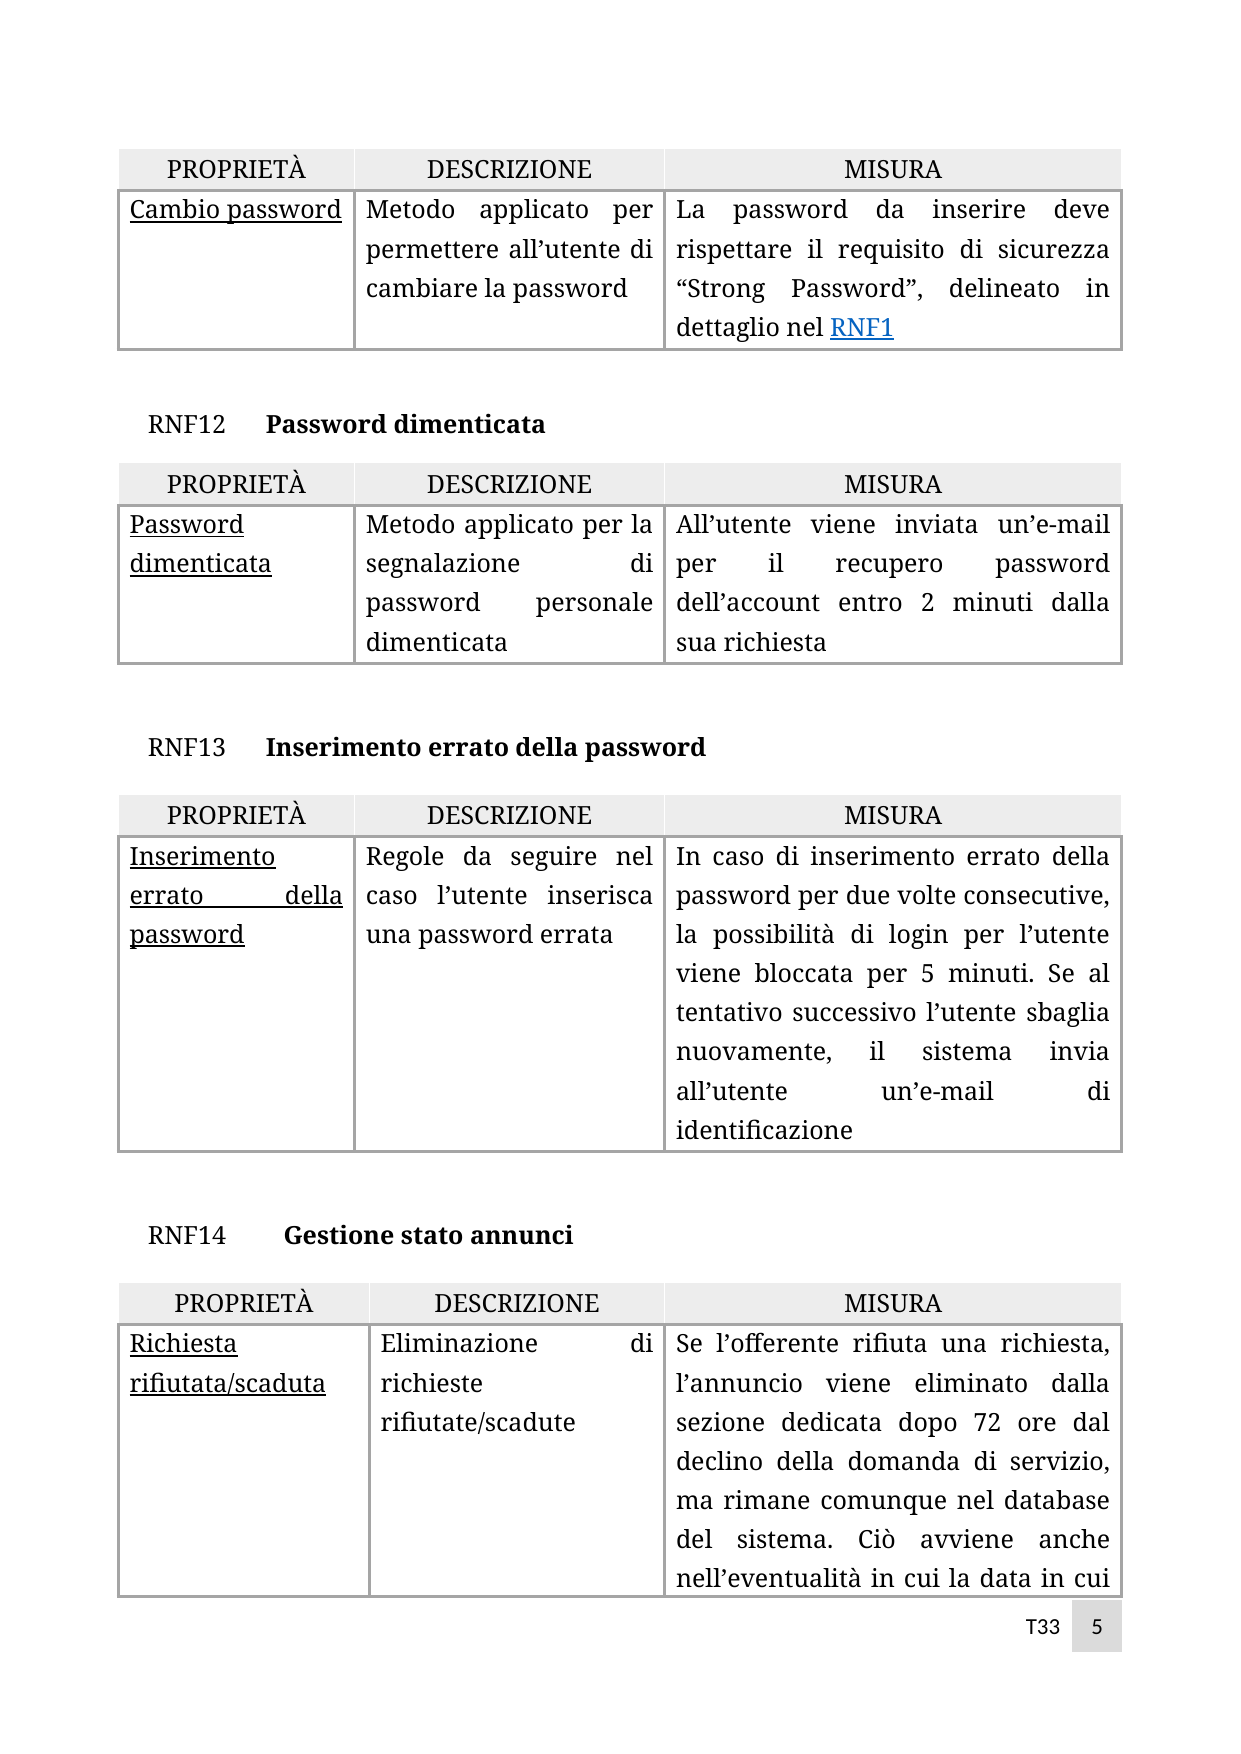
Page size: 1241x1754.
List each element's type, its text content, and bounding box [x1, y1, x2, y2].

table_header DESCRIZIONE [355, 795, 664, 835]
table_header MISURA [665, 463, 1121, 504]
text RNF14 Gestione stato annunci [148, 1217, 1122, 1252]
text RNF12 Password dimenticata [148, 406, 1122, 441]
table_cell Metodo applicato per permettere all’utente di cambiare la password [356, 192, 663, 347]
table_cell La password da inserire deve rispettare il requisito di sicurezza “Strong Password”, delineato in dettaglio nel RNF1 [666, 192, 1120, 347]
table_cell All’utente viene inviata un’e-mail per il recupero password dell’account entro 2 minuti dalla sua richiesta [666, 507, 1120, 662]
text RNF13 Inserimento errato della password [148, 729, 1122, 763]
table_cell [666, 1326, 1120, 1595]
table_cell Password dimenticata [120, 507, 353, 662]
table_header PROPRIETÀ [119, 149, 354, 189]
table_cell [120, 1326, 368, 1595]
table_cell Regole da seguire nel caso l’utente inserisca una password errata [356, 838, 663, 1150]
table_header MISURA [665, 1283, 1121, 1323]
table_header DESCRIZIONE [370, 1283, 664, 1323]
table_header DESCRIZIONE [355, 463, 664, 504]
table_header PROPRIETÀ [119, 795, 354, 835]
table_header PROPRIETÀ [119, 463, 354, 504]
table_header PROPRIETÀ [119, 1283, 369, 1323]
table_header MISURA [665, 149, 1121, 189]
table_header MISURA [665, 795, 1121, 835]
table_cell Inserimento errato della password [120, 838, 353, 1150]
table_cell Cambio password [120, 192, 353, 347]
table_cell In caso di inserimento errato della password per due volte consecutive, la possibilità di login per l’utente viene bloccata per 5 minuti. Se al tentativo successivo l’utente sbaglia nuovamente, il sistema invia all’utente un’e-mail di identificazione [666, 838, 1120, 1150]
table_header DESCRIZIONE [355, 149, 664, 189]
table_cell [371, 1326, 663, 1595]
table_cell Metodo applicato per la segnalazione di password personale dimenticata [356, 507, 663, 662]
